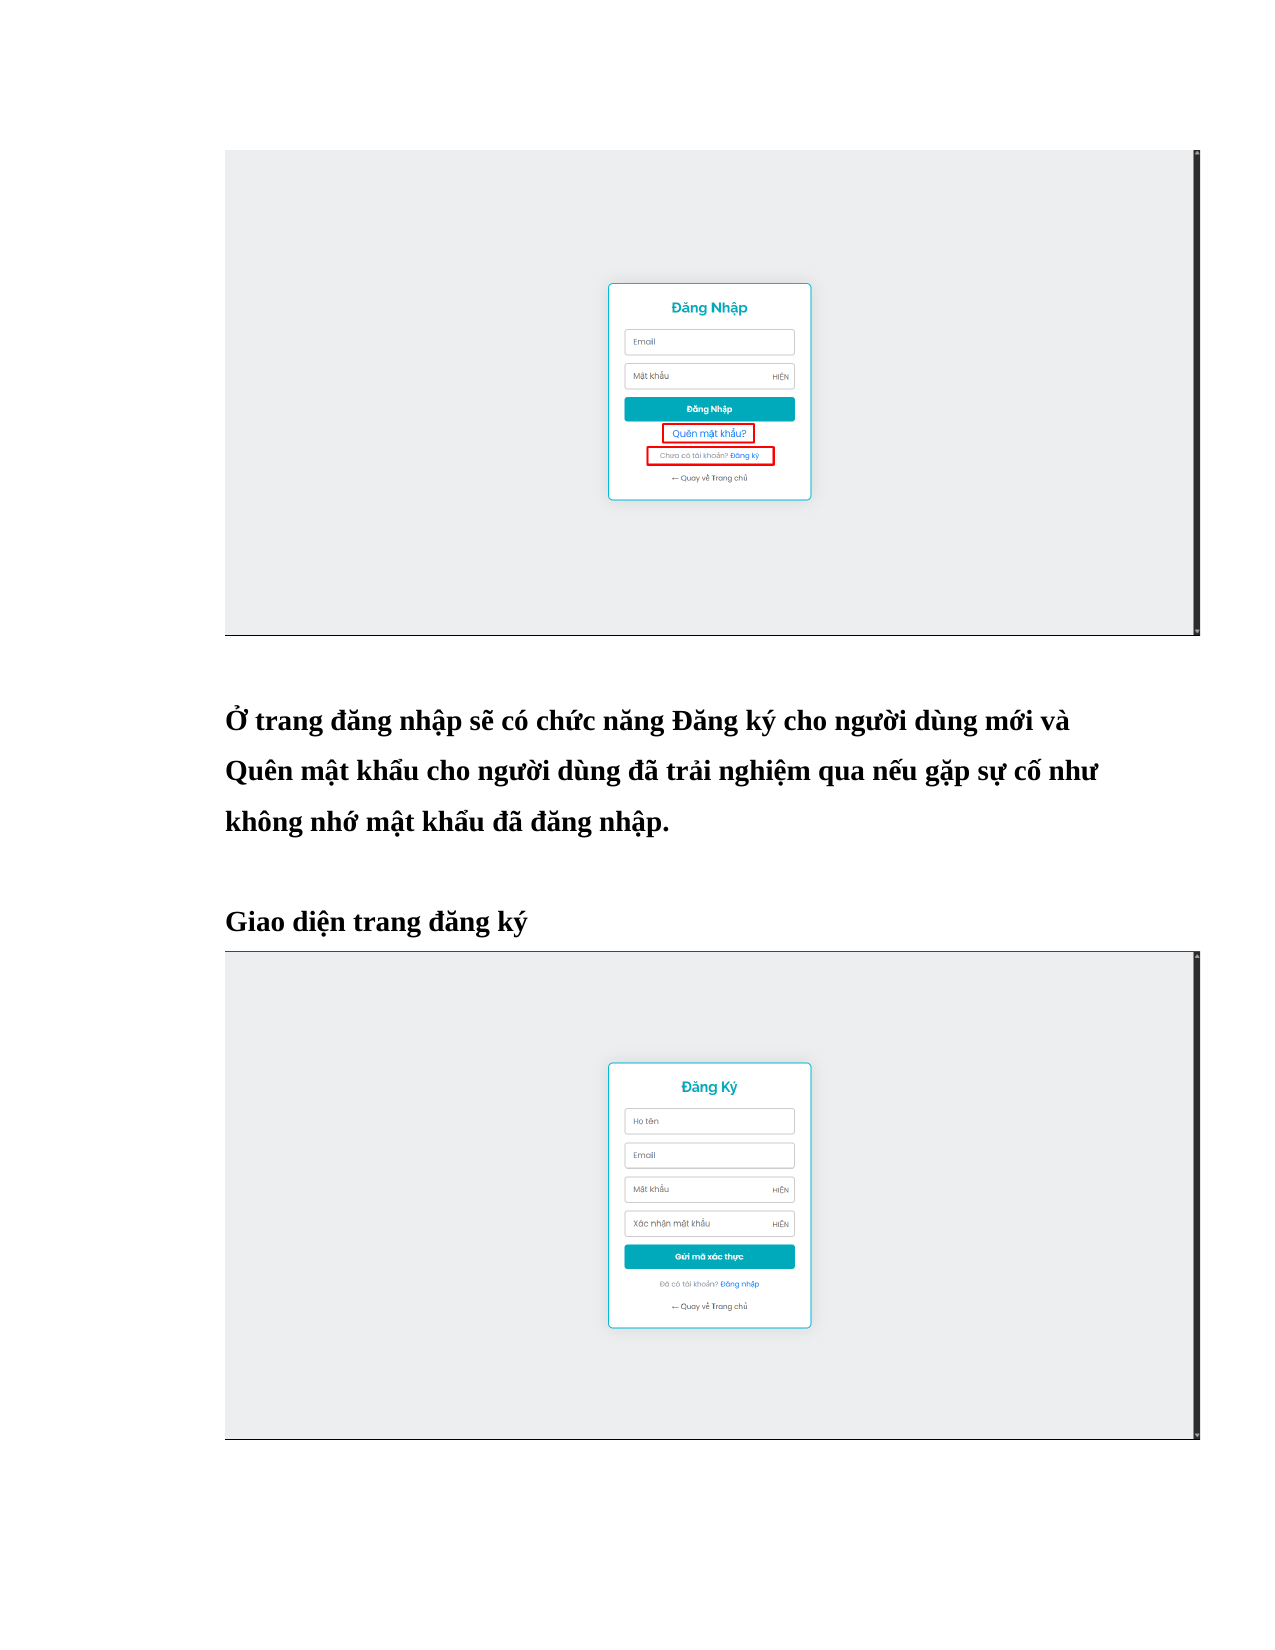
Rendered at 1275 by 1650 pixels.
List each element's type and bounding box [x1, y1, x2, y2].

picture [225, 150, 1200, 636]
list [187, 150, 1125, 1489]
picture [225, 951, 1200, 1440]
